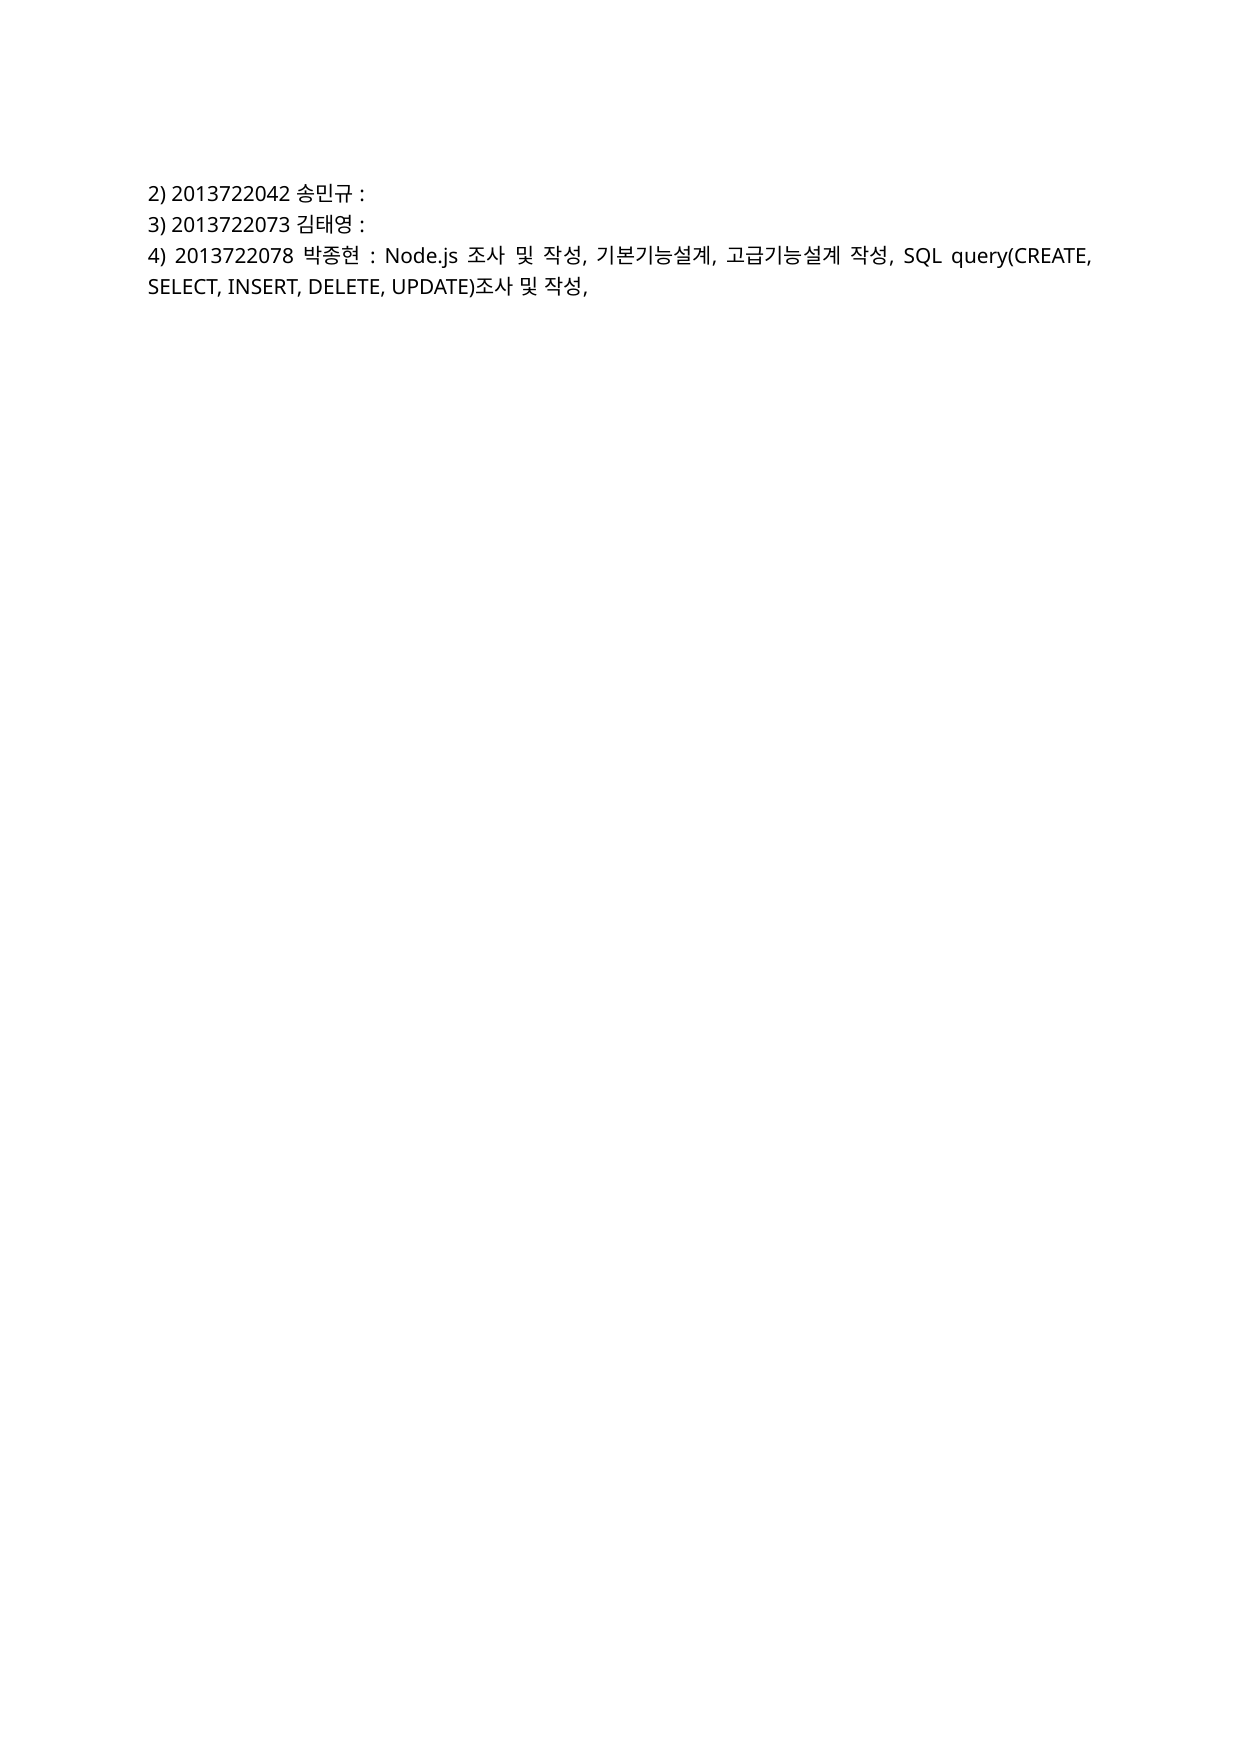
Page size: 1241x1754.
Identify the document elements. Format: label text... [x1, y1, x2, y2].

text 2) 2013722042 송민규 : [148, 177, 1093, 207]
text 4) 2013722078 박종현 : Node.js 조사 및 작성, 기본기능설계, 고급기능설계 작성, SQL query(CREATE, SELECT, INSERT, DELETE, UPDATE)조사 및 작성, [148, 239, 1093, 301]
text 3) 2013722073 김태영 : [148, 208, 1093, 238]
